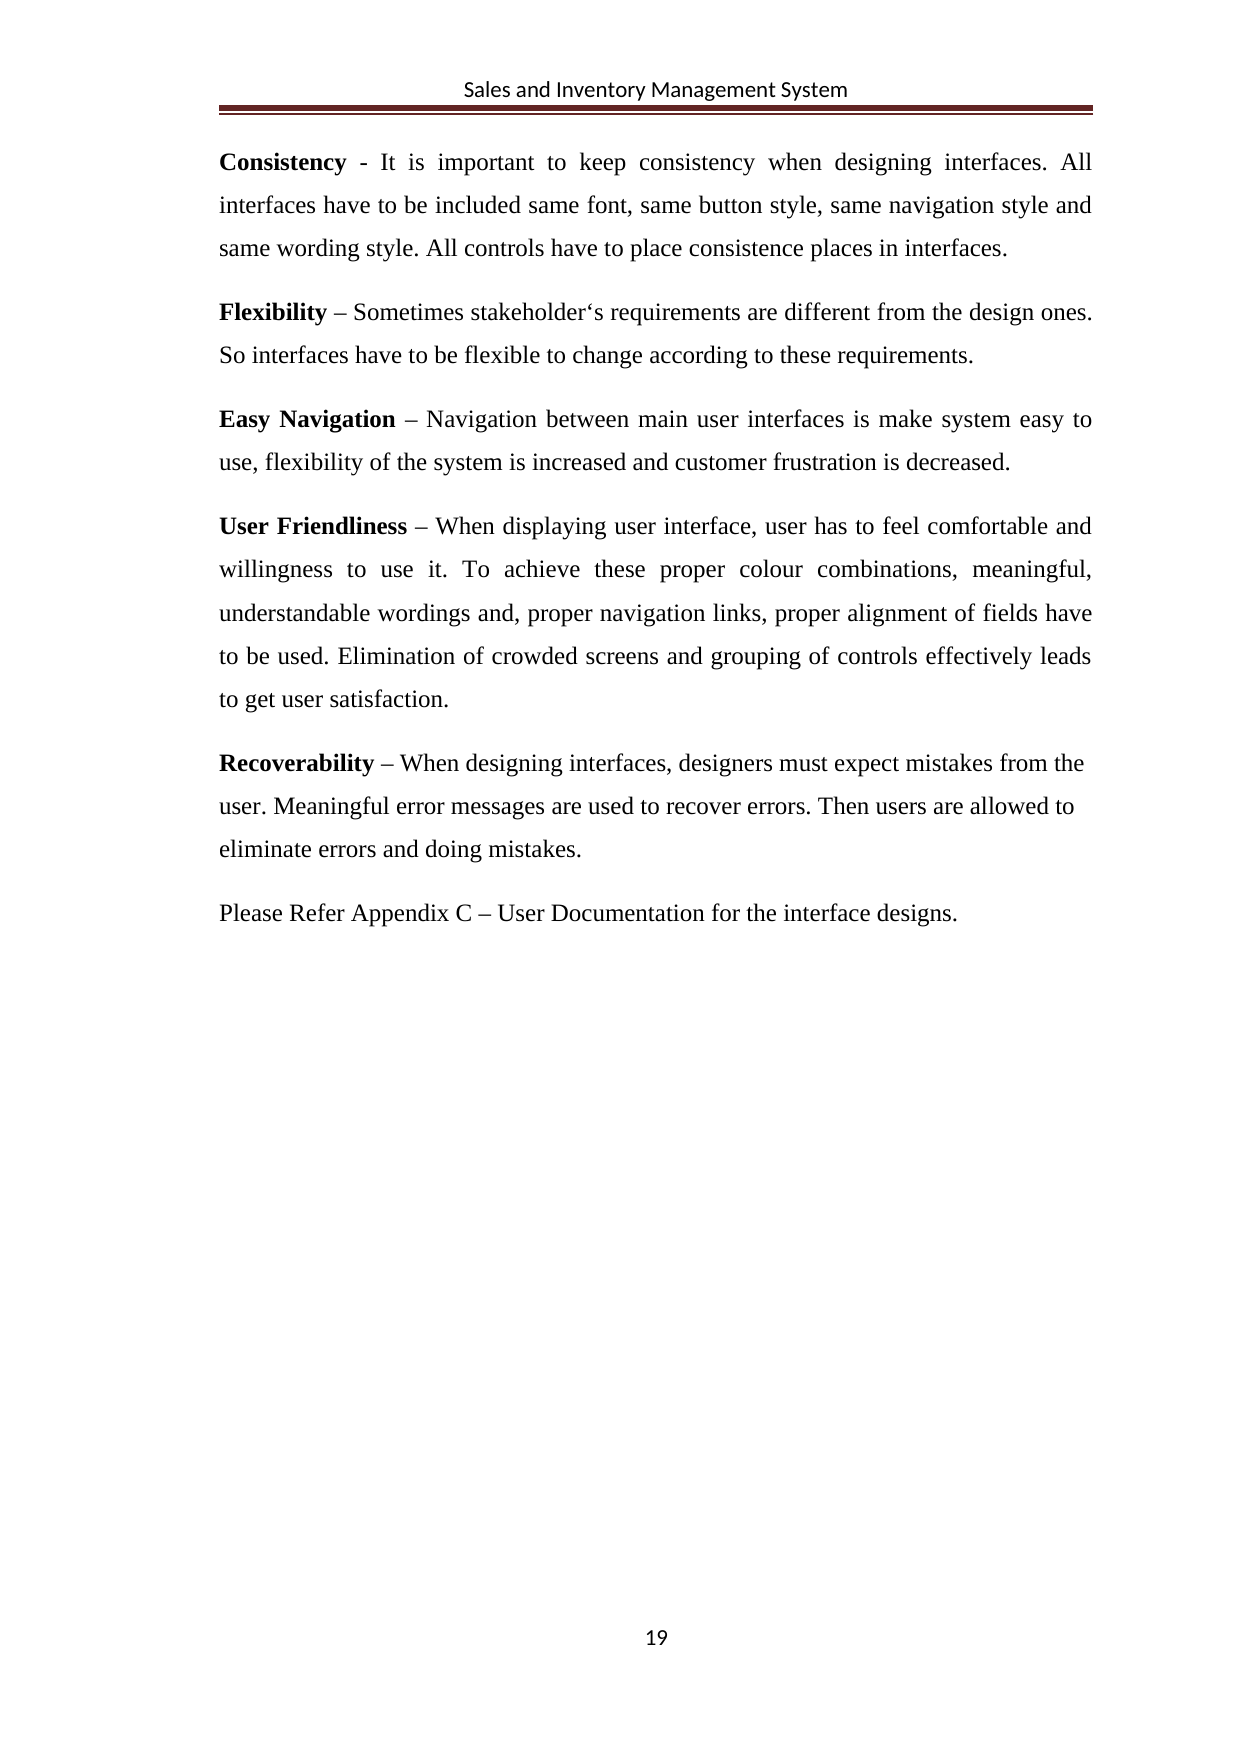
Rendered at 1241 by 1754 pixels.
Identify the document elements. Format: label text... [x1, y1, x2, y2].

text Easy Navigation – Navigation between main user interfaces is make system easy to use, flexibility of the system is increased and customer frustration is decreased. [219, 404, 1093, 476]
text Recoverability – When designing interfaces, designers must expect mistakes from the user. Meaningful error messages are used to recover errors. Then users are allowed to eliminate errors and doing mistakes. [219, 748, 1093, 863]
text Please Refer Appendix C – User Documentation for the interface designs. [219, 898, 1093, 927]
text User Friendliness – When displaying user interface, user has to feel comfortable and willingness to use it. To achieve these proper colour combinations, meaningful, understandable wordings and, proper navigation links, proper alignment of fields have to be used. Elimination of crowded screens and grouping of controls effectively leads to get user satisfaction. [219, 511, 1093, 713]
text Consistency - It is important to keep consistency when designing interfaces. All interfaces have to be included same font, same button style, same navigation style and same wording style. All controls have to place consistence places in interfaces. [219, 147, 1093, 262]
text Flexibility – Sometimes stakeholder‘s requirements are different from the design ones. So interfaces have to be flexible to change according to these requirements. [219, 297, 1093, 369]
